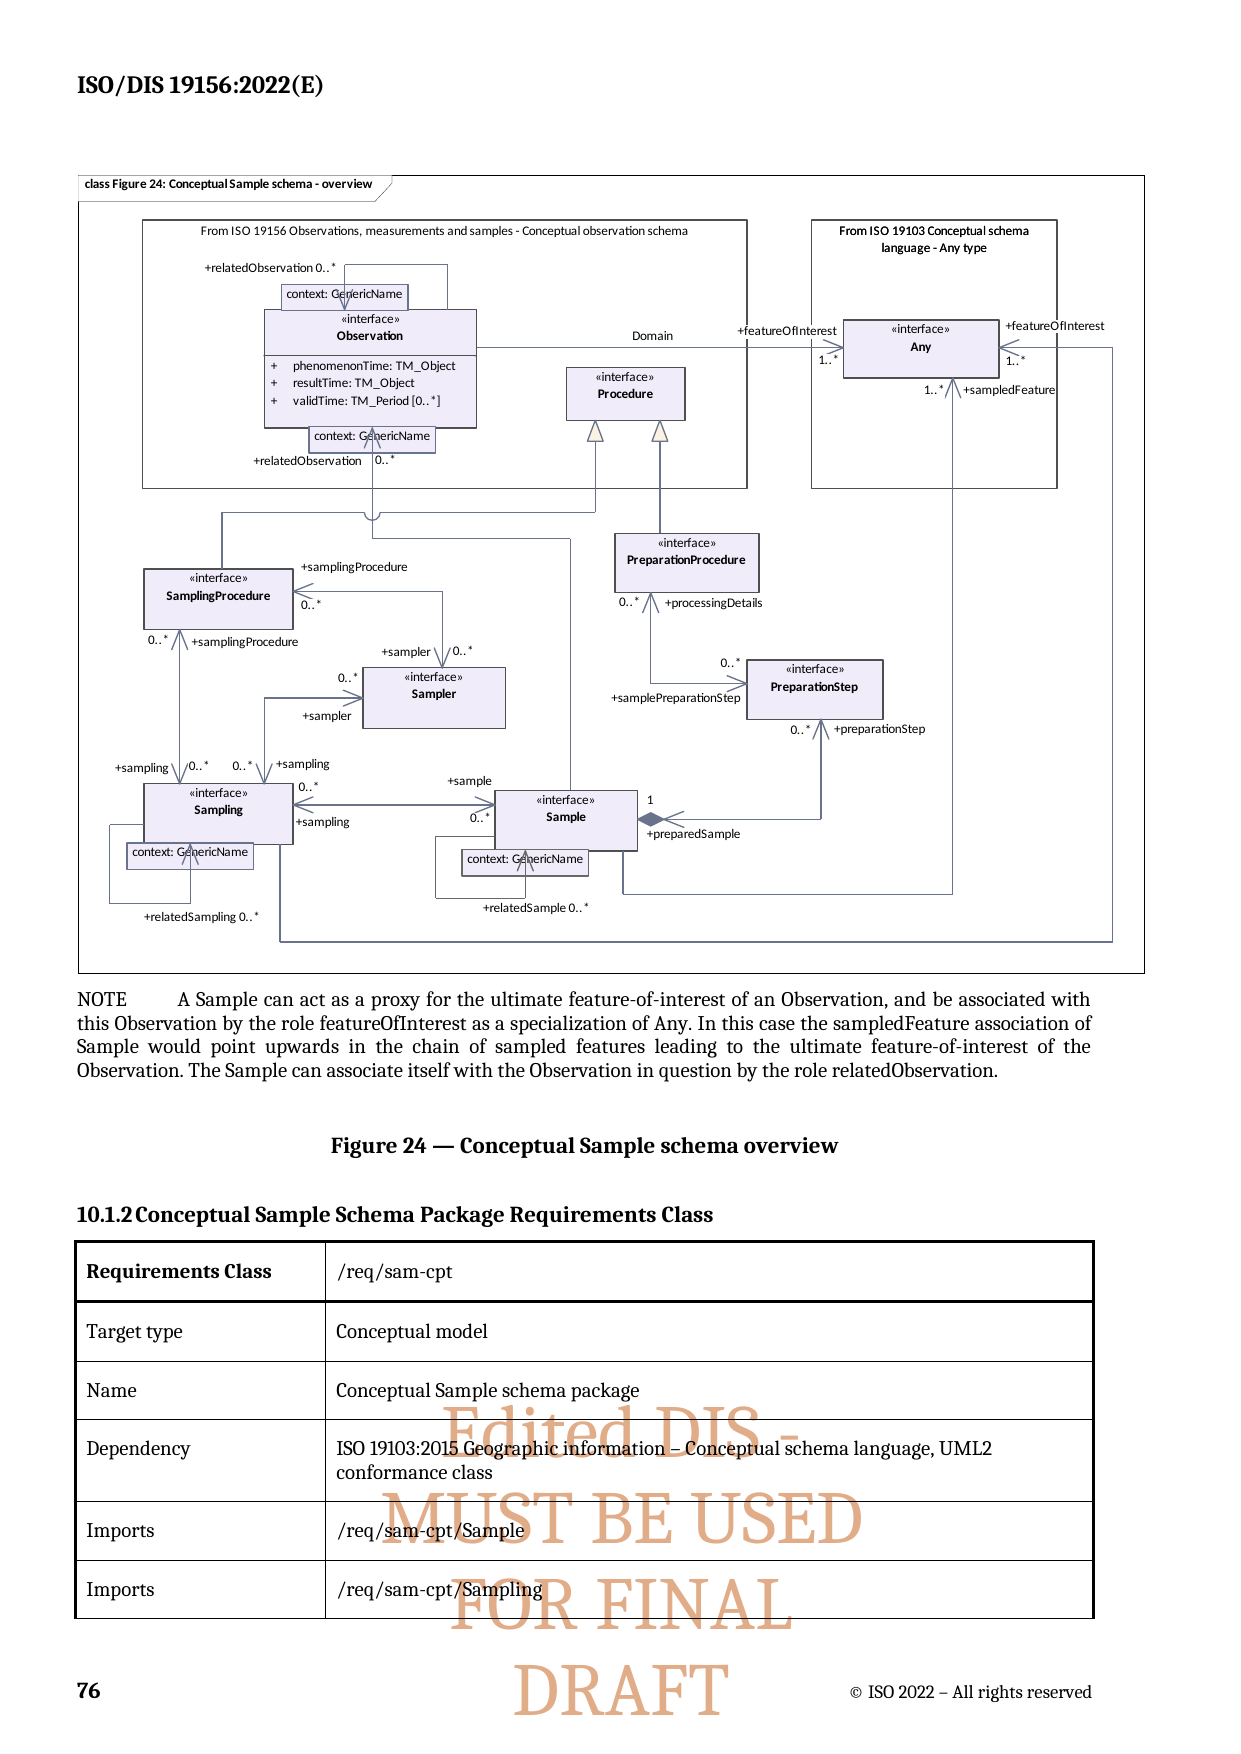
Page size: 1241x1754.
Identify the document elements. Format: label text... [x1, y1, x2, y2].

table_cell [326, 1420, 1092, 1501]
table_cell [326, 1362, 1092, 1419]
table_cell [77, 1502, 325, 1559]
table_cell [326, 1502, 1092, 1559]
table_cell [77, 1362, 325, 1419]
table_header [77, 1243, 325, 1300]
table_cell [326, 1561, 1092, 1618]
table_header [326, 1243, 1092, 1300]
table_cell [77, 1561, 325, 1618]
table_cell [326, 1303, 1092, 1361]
subtitle Conceptual Sample Schema Package Requirements Class [77, 1203, 1092, 1227]
title Figure 2 — Conceptual Sample schema overview [77, 1133, 1092, 1159]
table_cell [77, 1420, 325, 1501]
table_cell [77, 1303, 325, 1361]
